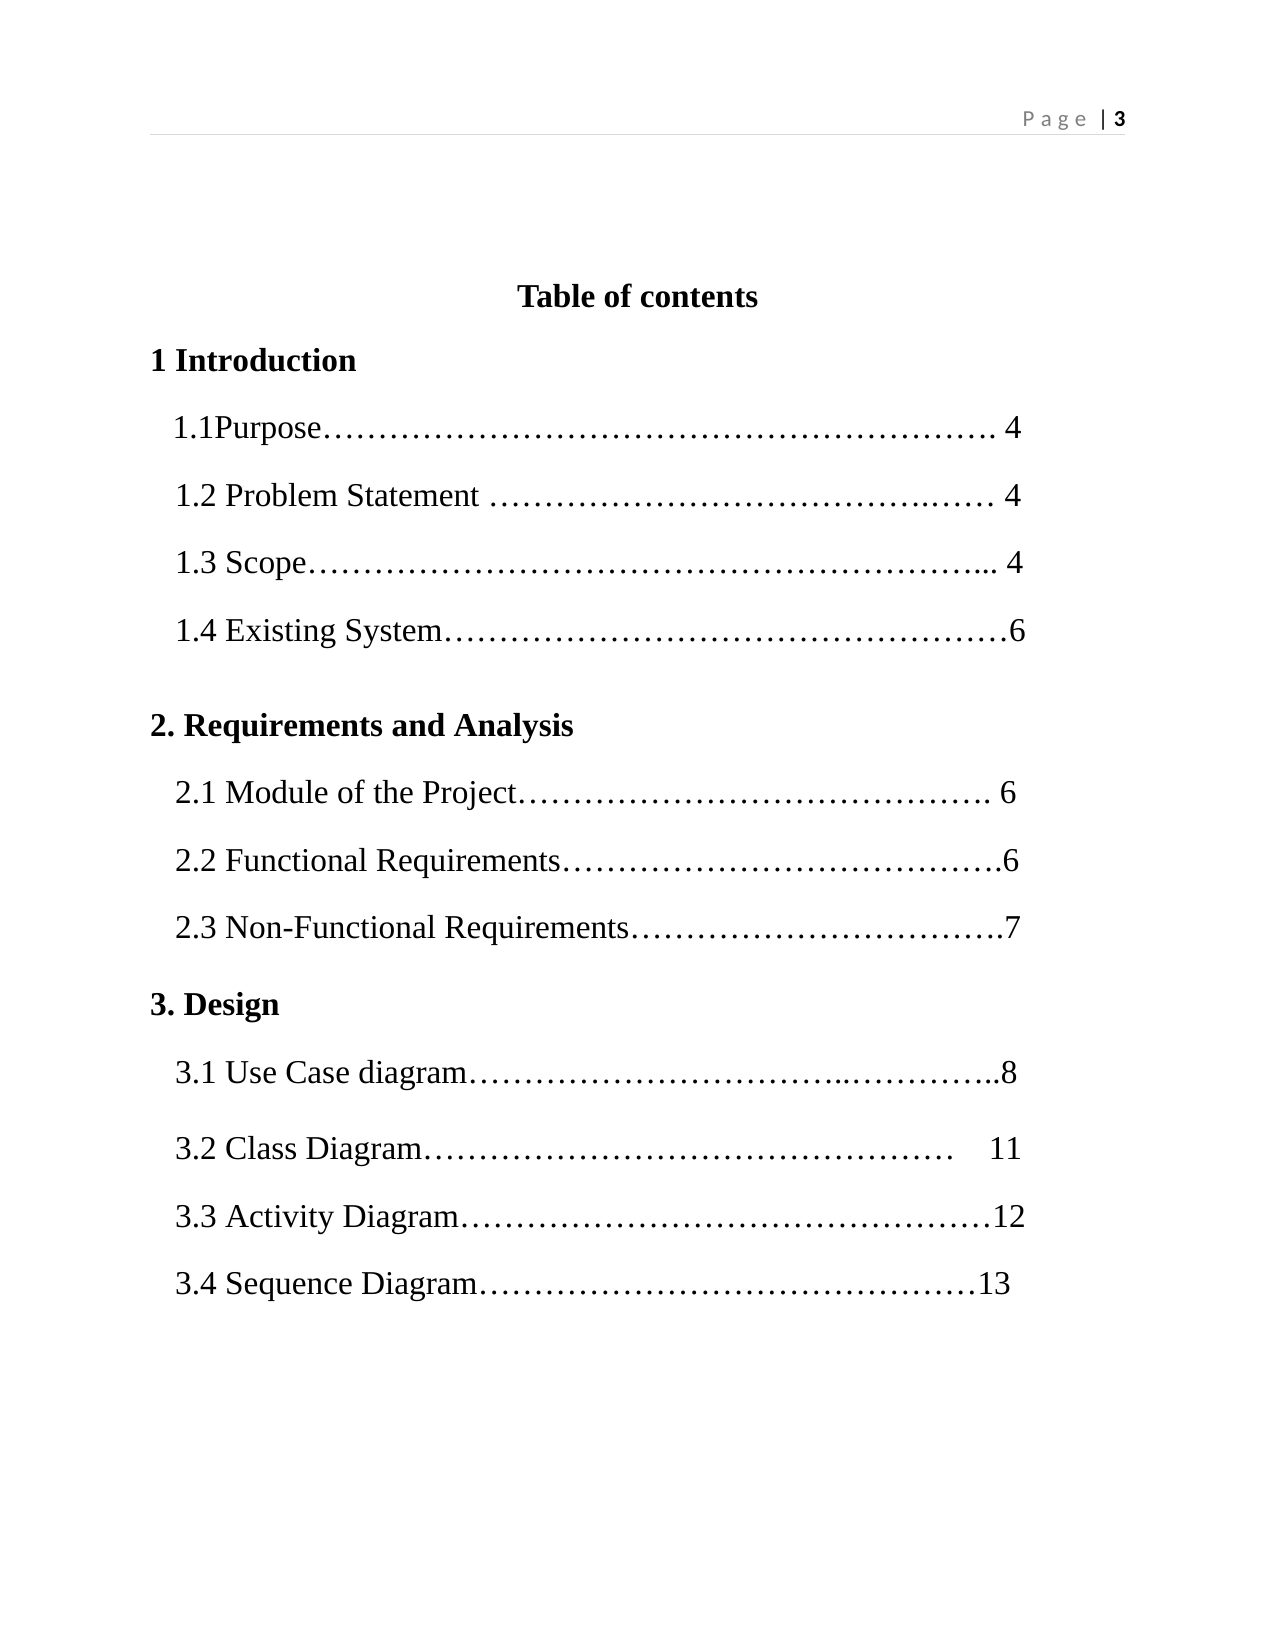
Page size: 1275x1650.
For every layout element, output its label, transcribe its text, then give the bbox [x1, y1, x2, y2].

text 3.1 Use Case diagram……………………………..…………..8 3.2 Class Diagram………………………………………… 11 [150, 1052, 1125, 1167]
text 1 Introduction [150, 340, 1125, 378]
text 1.1Purpose……………………………………………………. 4 [172, 407, 1125, 446]
text 2.1 Module of the Project……………………………………. 6 [150, 773, 1125, 811]
title Table of contents [150, 276, 1125, 314]
text 1.3 Scope……………………………………………………... 4 [150, 542, 1125, 581]
text 2.3 Non-Functional Requirements…………………………….7 3. Design [150, 908, 1125, 1023]
text 1.2 Problem Statement ………………………………….…… 4 [150, 475, 1125, 513]
text 1.4 Existing System……………………………………………6 [150, 610, 1125, 676]
text 2. Requirements and Analysis [150, 705, 1125, 744]
text 3.4 Sequence Diagram………………………………………13 [150, 1264, 1125, 1302]
text 3.3 Activity Diagram…………………………………………12 [150, 1196, 1125, 1234]
text 2.2 Functional Requirements………………………………….6 [150, 840, 1125, 879]
